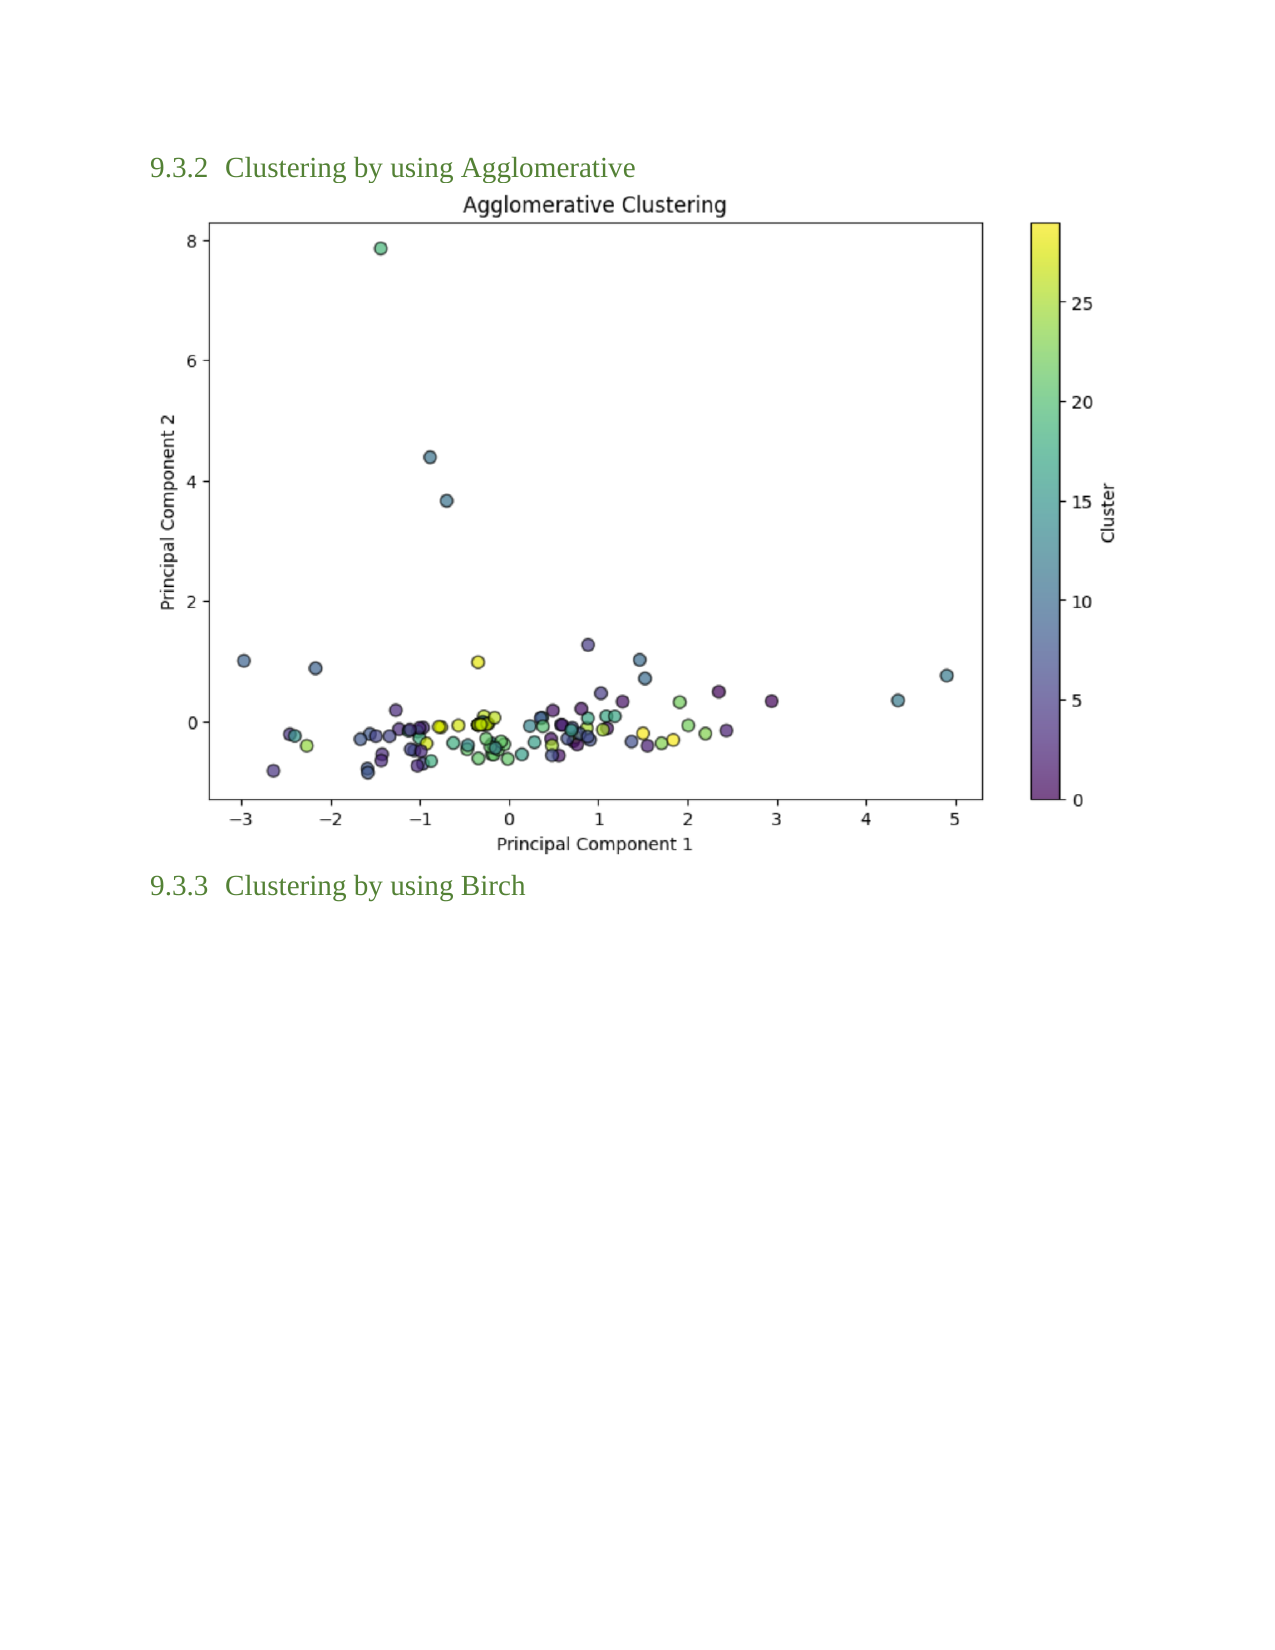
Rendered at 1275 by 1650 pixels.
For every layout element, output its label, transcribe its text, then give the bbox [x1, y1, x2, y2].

picture [150, 183, 1125, 864]
subtitle Clustering by using Agglomerative [150, 150, 1125, 183]
subtitle Clustering by using Birch [150, 868, 1125, 901]
